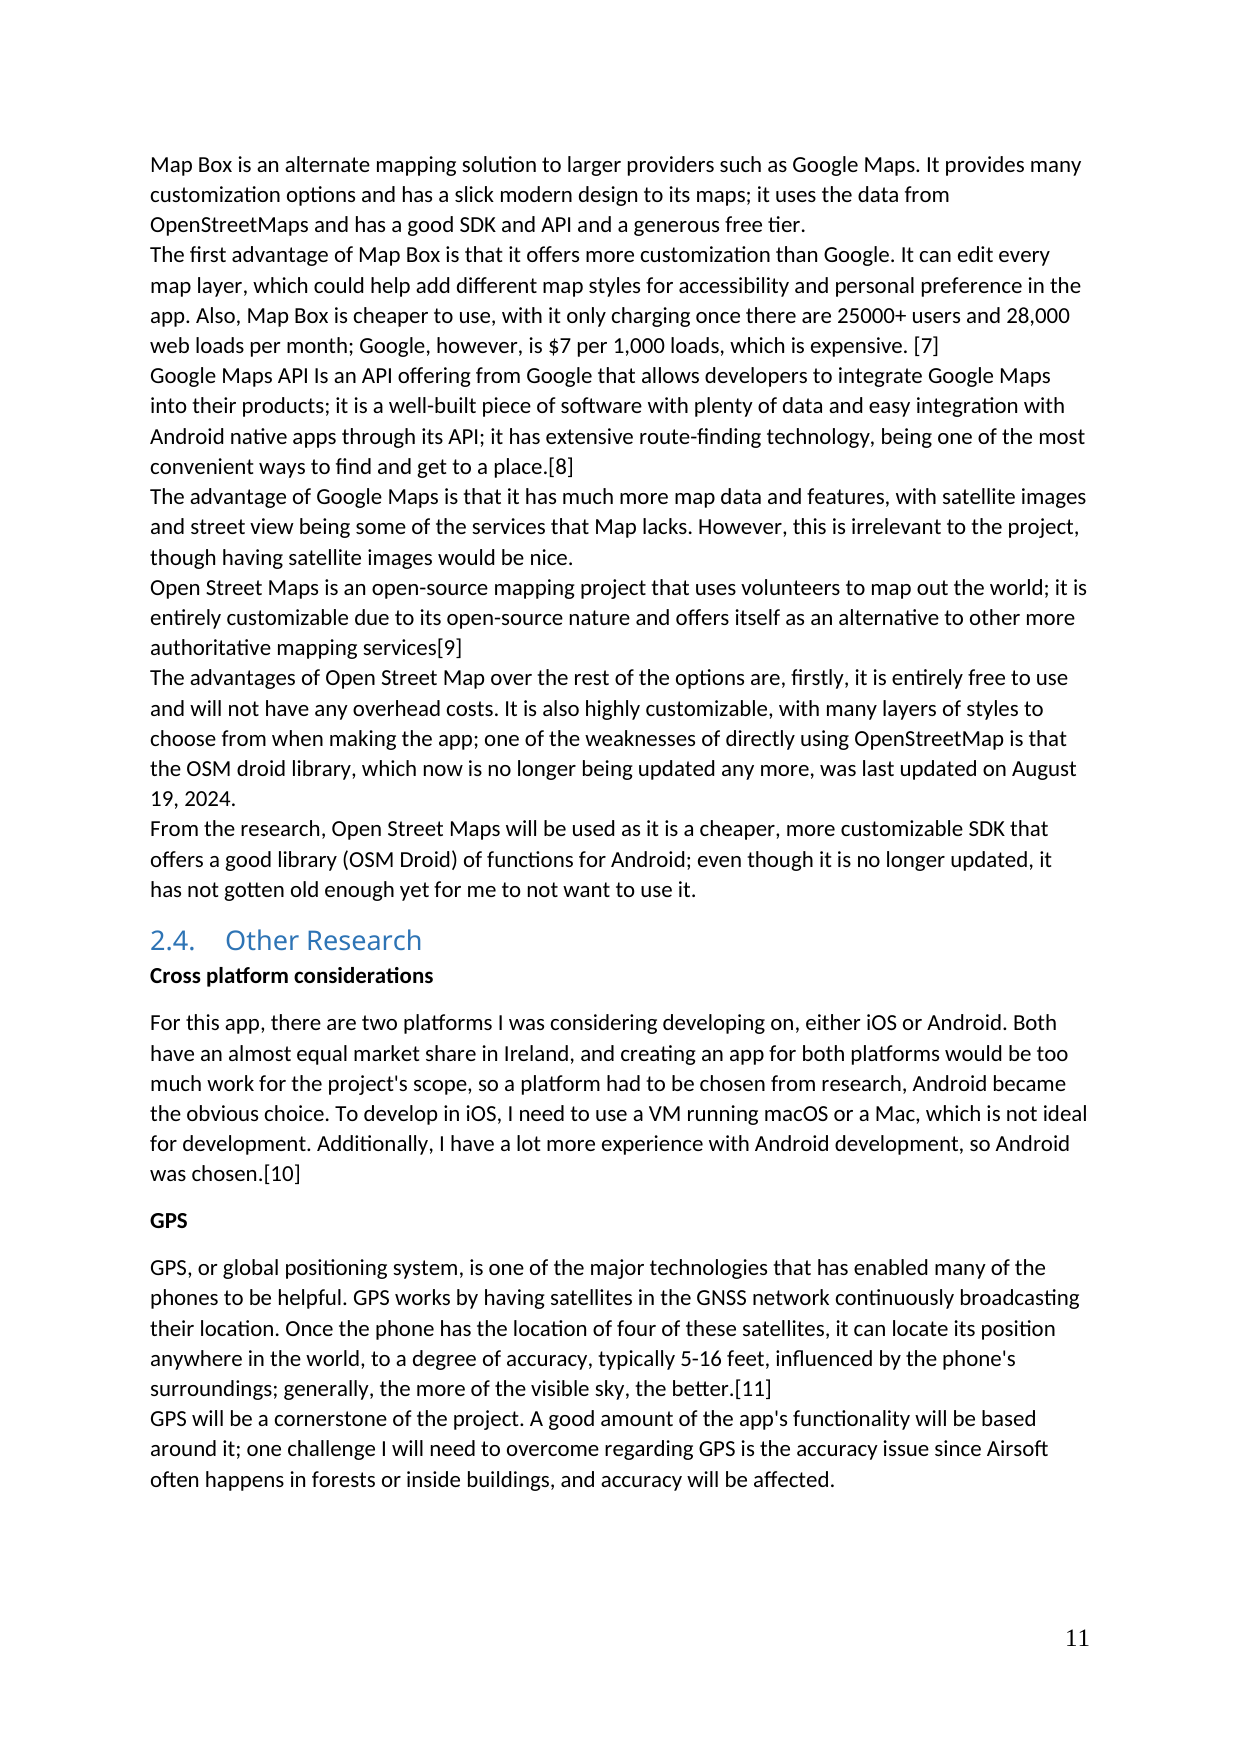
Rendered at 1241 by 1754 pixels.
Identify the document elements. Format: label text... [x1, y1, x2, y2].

text Cross platform considerations [150, 962, 1090, 990]
text For this app, there are two platforms I was considering developing on, either iOS or Android. Both have an almost equal market share in Ireland, and creating an app for both platforms would be too much work for the project's scope, so a platform had to be chosen from research, Android became the obvious choice. To develop in iOS, I need to use a VM running macOS or a Mac, which is not ideal for development. Additionally, I have a lot more experience with Android development, so Android was chosen.[10] [150, 1008, 1090, 1188]
subtitle 2.4. Other Research [150, 922, 1090, 959]
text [150, 150, 1090, 903]
text GPS, or global positioning system, is one of the major technologies that has enabled many of the phones to be helpful. GPS works by having satellites in the GNSS network continuously broadcasting their location. Once the phone has the location of four of these satellites, it can locate its position anywhere in the world, to a degree of accuracy, typically 5-16 feet, influenced by the phone's surroundings; generally, the more of the visible sky, the better.[11] GPS will be a cornerstone of the project. A good amount of the app's functionality will be based around it; one challenge I will need to overcome regarding GPS is the accuracy issue since Airsoft often happens in forests or inside buildings, and accuracy will be affected. [150, 1253, 1090, 1493]
text GPS [150, 1206, 1090, 1234]
